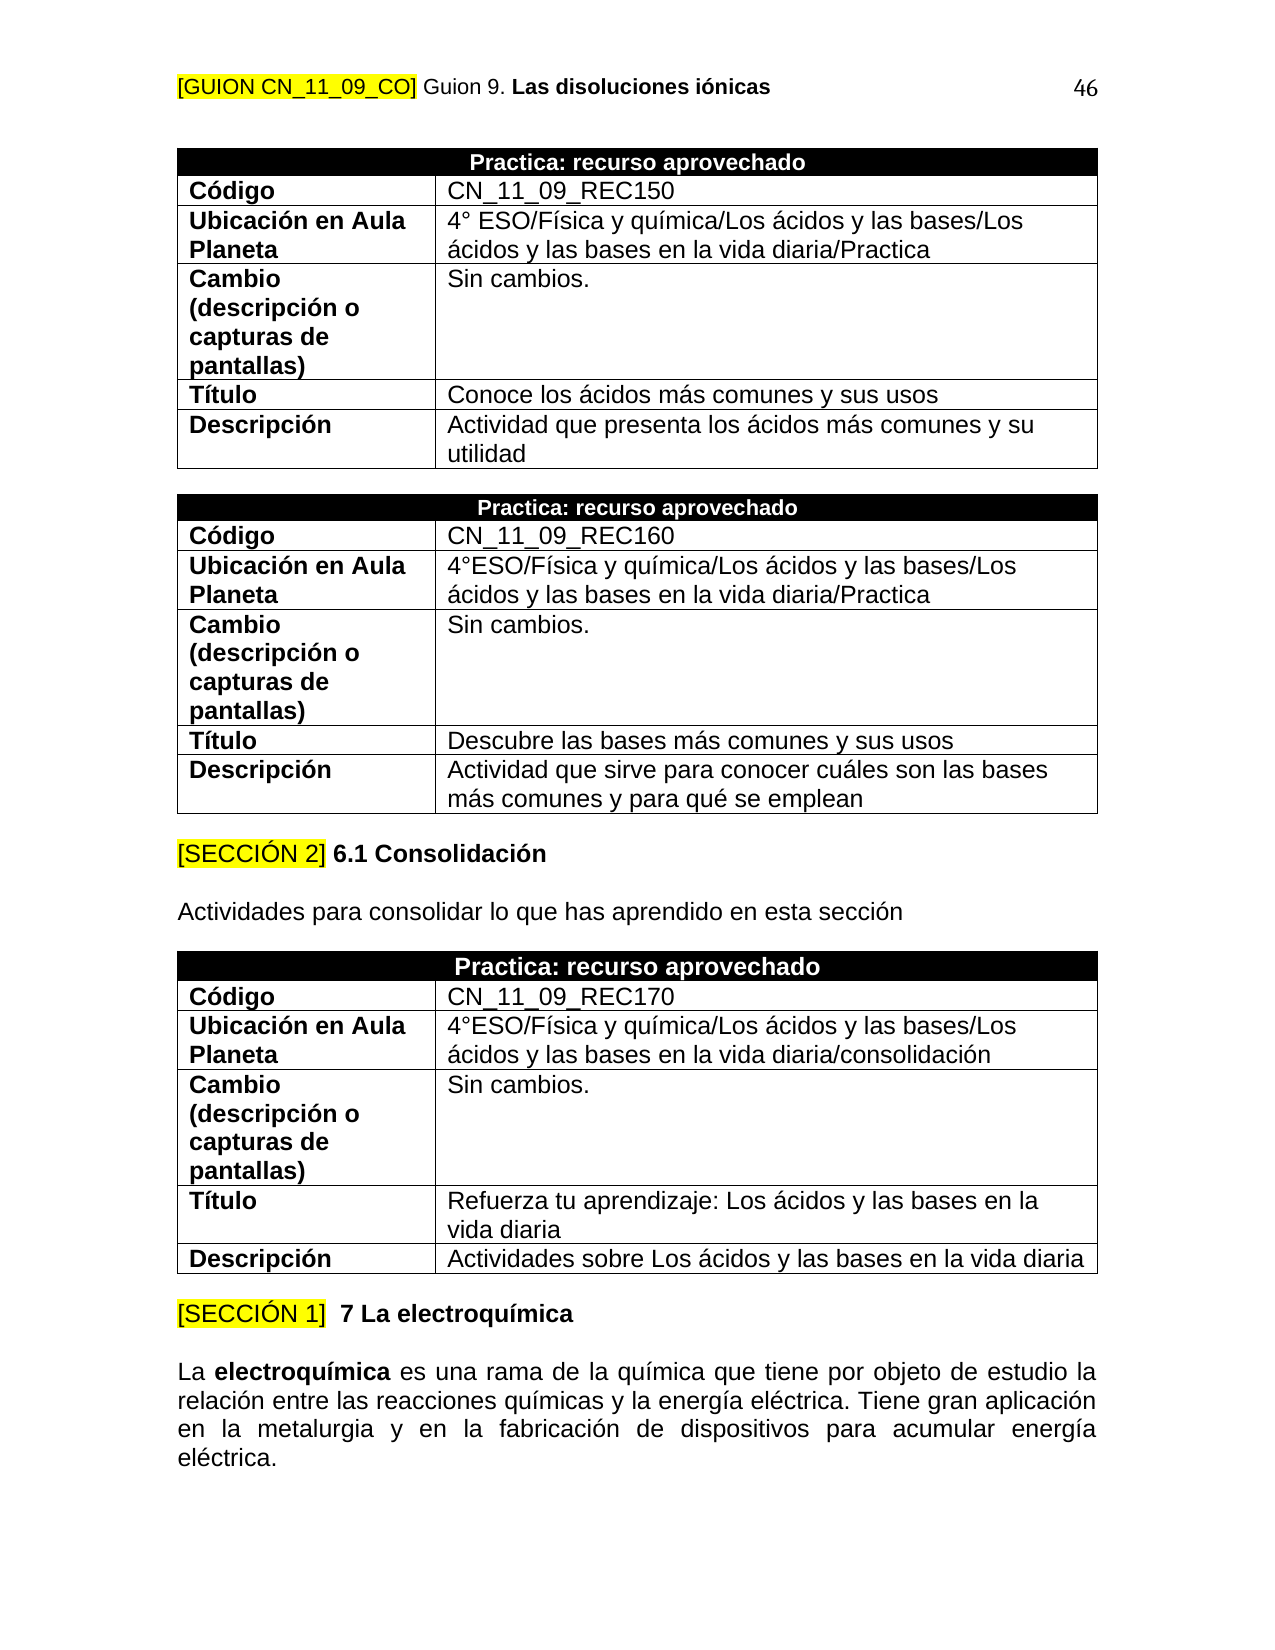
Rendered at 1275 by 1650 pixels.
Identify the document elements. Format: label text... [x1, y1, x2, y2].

table_cell Ubicación en Aula Planeta [178, 1011, 435, 1069]
text [SECCIÓN 2] 6.1 Consolidación [326, 839, 1098, 868]
table_cell Título [178, 726, 435, 754]
table_cell Título [178, 380, 435, 409]
table_cell Descripción [178, 1244, 435, 1273]
table_cell Cambio (descripción o capturas de pantallas) [178, 1070, 435, 1185]
text Actividades para consolidar lo que has aprendido en esta sección [177, 897, 1098, 925]
table_cell Código [178, 521, 435, 550]
text La electroquímica es una rama de la química que tiene por objeto de estudio la relación entre las reacciones químicas y la energía eléctrica. Tiene gran aplicación en la metalurgia y en la fabricación de dispositivos para acumular energía eléctrica. [177, 1357, 1098, 1472]
table_cell Descripción [178, 755, 435, 813]
table_cell CN_11_09_REC170 [436, 981, 1097, 1010]
table_cell Título [178, 1186, 435, 1243]
table_cell Ubicación en Aula Planeta [178, 206, 435, 263]
table_cell Descripción [178, 410, 435, 468]
table_cell Código [178, 176, 435, 205]
table_header Practica: recurso aprovechado [178, 149, 1097, 175]
table_header Practica: recurso aprovechado [178, 495, 1097, 520]
table_cell Cambio (descripción o capturas de pantallas) [178, 264, 435, 379]
text [SECCIÓN 1] 7 La electroquímica [326, 1299, 1098, 1328]
table_cell Cambio (descripción o capturas de pantallas) [178, 610, 435, 724]
table_cell CN_11_09_REC160 [436, 521, 1097, 550]
table_cell Actividades sobre Los ácidos y las bases en la vida diaria [436, 1244, 1097, 1273]
table_header Practica: recurso aprovechado [178, 952, 1097, 980]
table_cell Actividad que presenta los ácidos más comunes y su utilidad [436, 410, 1097, 468]
table_cell Conoce los ácidos más comunes y sus usos [436, 380, 1097, 409]
table_cell Sin cambios. [436, 1070, 1097, 1185]
table_cell 4°ESO/Física y química/Los ácidos y las bases/Los ácidos y las bases en la vida diaria/Practica [436, 551, 1097, 608]
table_cell Sin cambios. [436, 264, 1097, 379]
table_cell Código [178, 981, 435, 1010]
table_cell 4° ESO/Física y química/Los ácidos y las bases/Los ácidos y las bases en la vida diaria/Practica [436, 206, 1097, 263]
table_cell Ubicación en Aula Planeta [178, 551, 435, 608]
table_cell CN_11_09_REC150 [436, 176, 1097, 205]
table_cell Descubre las bases más comunes y sus usos [436, 726, 1097, 754]
table_cell Refuerza tu aprendizaje: Los ácidos y las bases en la vida diaria [436, 1186, 1097, 1243]
table_cell Actividad que sirve para conocer cuáles son las bases más comunes y para qué se emplean [436, 755, 1097, 813]
table_cell Sin cambios. [436, 610, 1097, 724]
table_cell 4°ESO/Física y química/Los ácidos y las bases/Los ácidos y las bases en la vida diaria/consolidación [436, 1011, 1097, 1069]
